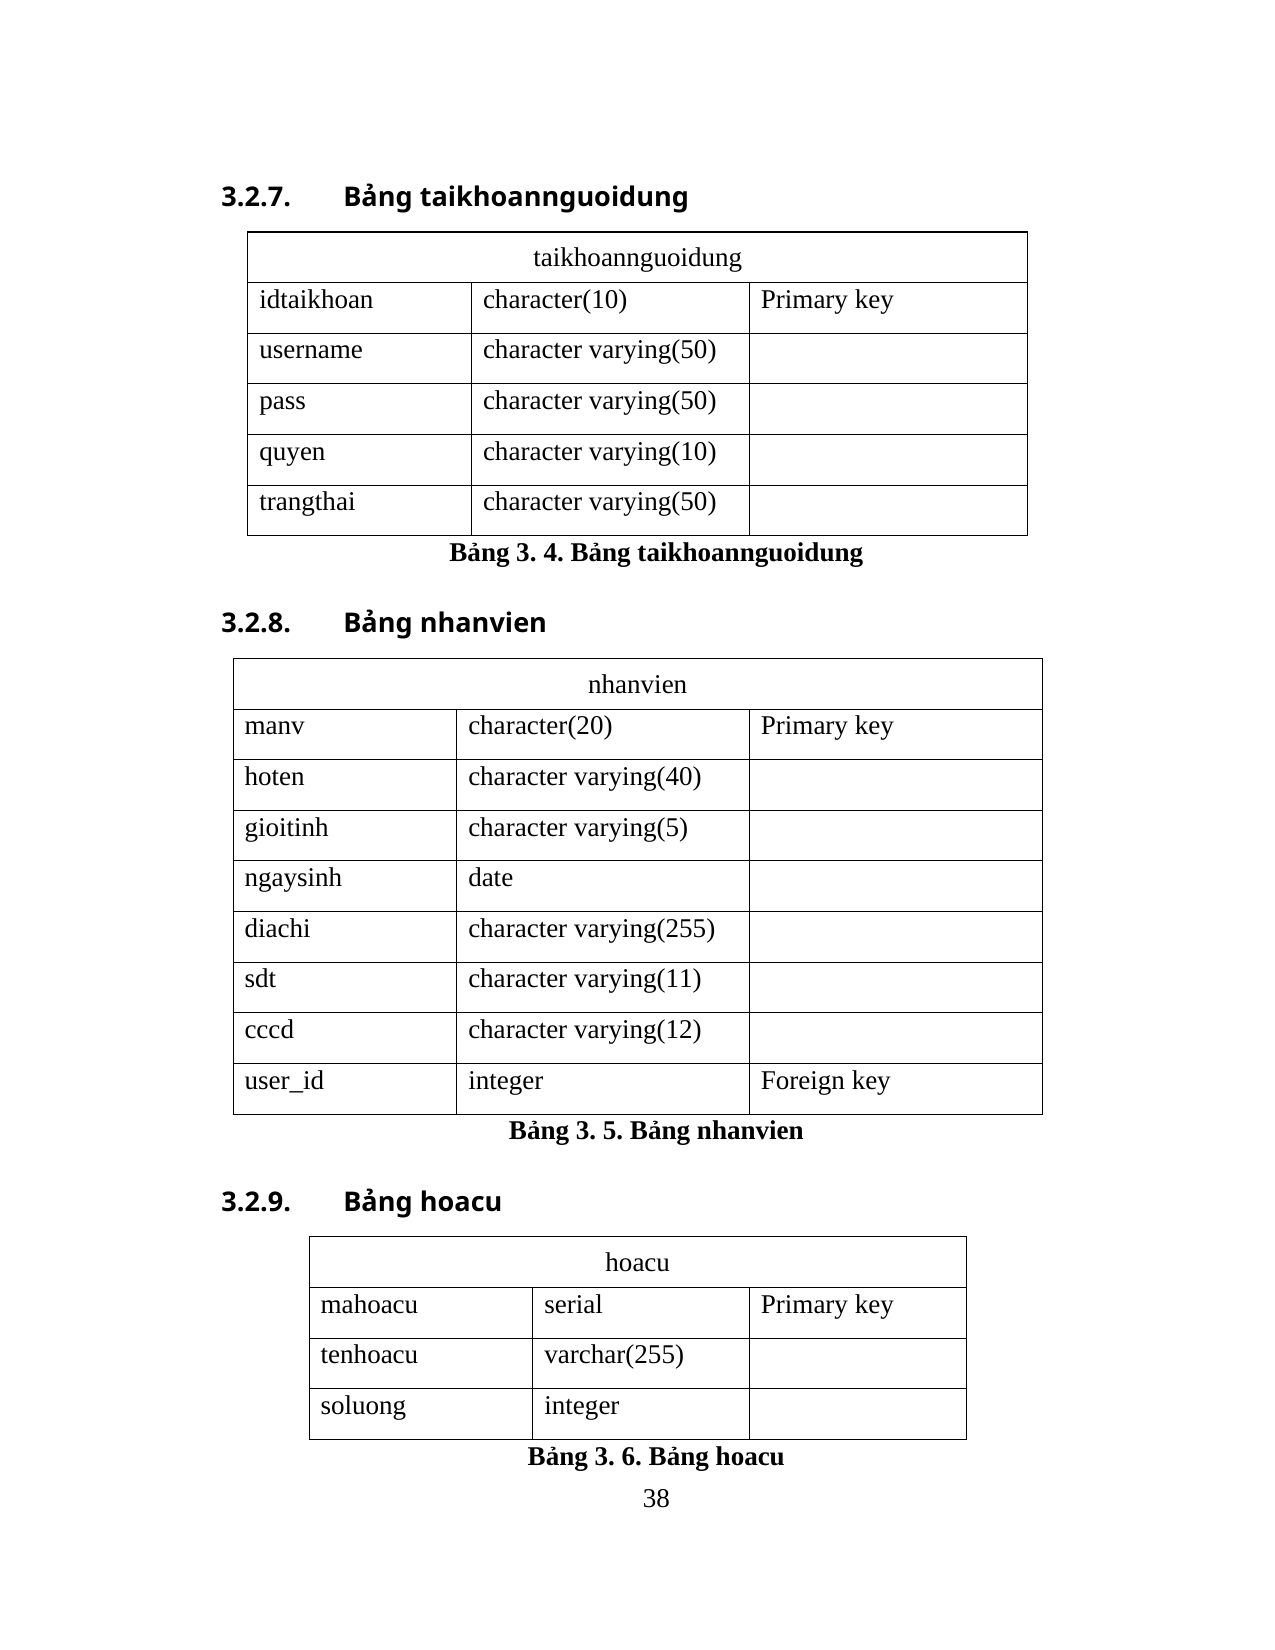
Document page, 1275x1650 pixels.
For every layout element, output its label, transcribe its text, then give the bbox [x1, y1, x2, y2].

table_cell quyen [248, 435, 471, 484]
subtitle Bảng nhanvien [177, 604, 1157, 641]
table_cell character varying(50) [472, 384, 749, 434]
table_cell hoten [234, 760, 456, 810]
table_cell [750, 435, 1027, 484]
table_cell trangthai [248, 486, 471, 535]
table_cell [750, 334, 1027, 383]
table_cell [750, 1389, 966, 1439]
table_cell character varying(11) [457, 963, 749, 1012]
table_cell manv [234, 710, 456, 759]
table_cell character varying(10) [472, 435, 749, 484]
table_cell [750, 384, 1027, 434]
table_cell Primary key [750, 283, 1027, 333]
table_cell Primary key [750, 1288, 966, 1337]
table_cell diachi [234, 912, 456, 962]
table_cell Primary key [750, 710, 1042, 759]
table_header taikhoannguoidung [248, 233, 1027, 282]
subtitle Bảng hoacu [177, 1182, 1157, 1219]
table_cell idtaikhoan [248, 283, 471, 333]
table_cell [750, 1013, 1042, 1063]
table_cell character varying(5) [457, 811, 749, 860]
table_cell gioitinh [234, 811, 456, 860]
table_cell character(20) [457, 710, 749, 759]
table_cell tenhoacu [310, 1339, 532, 1388]
table_cell Foreign key [750, 1064, 1042, 1113]
table_cell cccd [234, 1013, 456, 1063]
table_cell pass [248, 384, 471, 434]
table_cell date [457, 861, 749, 911]
table_cell integer [533, 1389, 749, 1439]
table_cell user_id [234, 1064, 456, 1113]
table_cell username [248, 334, 471, 383]
table_cell varchar(255) [533, 1339, 749, 1388]
table_cell [750, 963, 1042, 1012]
table_header hoacu [310, 1237, 966, 1287]
table_cell integer [457, 1064, 749, 1113]
table_cell [750, 861, 1042, 911]
table_cell [750, 760, 1042, 810]
table_cell soluong [310, 1389, 532, 1439]
table_cell [750, 912, 1042, 962]
table_cell character(10) [472, 283, 749, 333]
table_cell ngaysinh [234, 861, 456, 911]
table_cell [750, 811, 1042, 860]
subtitle Bảng taikhoannguoidung [177, 177, 1157, 214]
table_cell sdt [234, 963, 456, 1012]
table_cell character varying(40) [457, 760, 749, 810]
table_header nhanvien [234, 659, 1042, 708]
table_cell [750, 1339, 966, 1388]
table_cell character varying(50) [472, 486, 749, 535]
table_cell character varying(12) [457, 1013, 749, 1063]
table_cell serial [533, 1288, 749, 1337]
table_cell [750, 486, 1027, 535]
table_cell character varying(50) [472, 334, 749, 383]
table_cell character varying(255) [457, 912, 749, 962]
table_cell mahoacu [310, 1288, 532, 1337]
